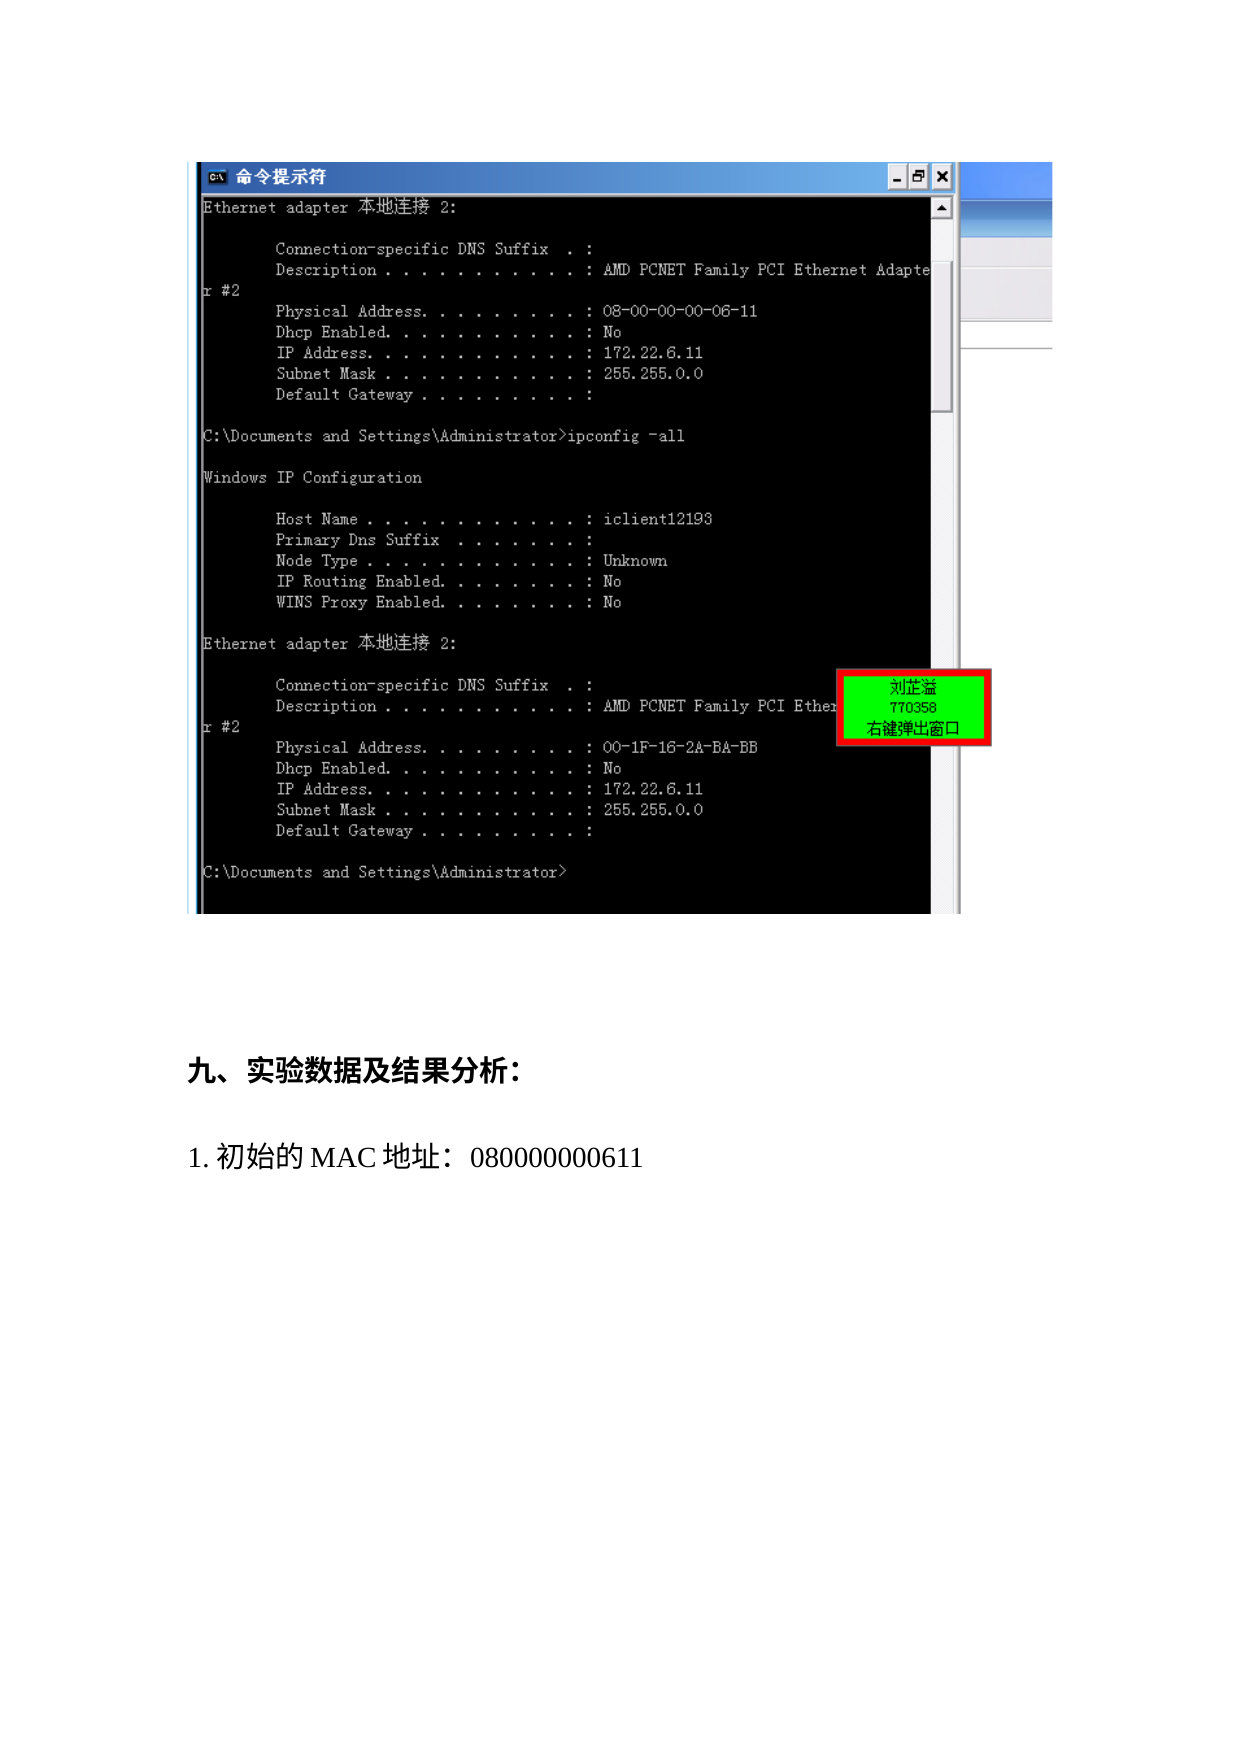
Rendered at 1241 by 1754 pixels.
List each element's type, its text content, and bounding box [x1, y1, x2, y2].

picture [187, 162, 1053, 914]
text 九、实验数据及结果分析： [187, 1036, 1053, 1101]
text 1. 初始的MAC地址：080000000611 [187, 1122, 1053, 1187]
